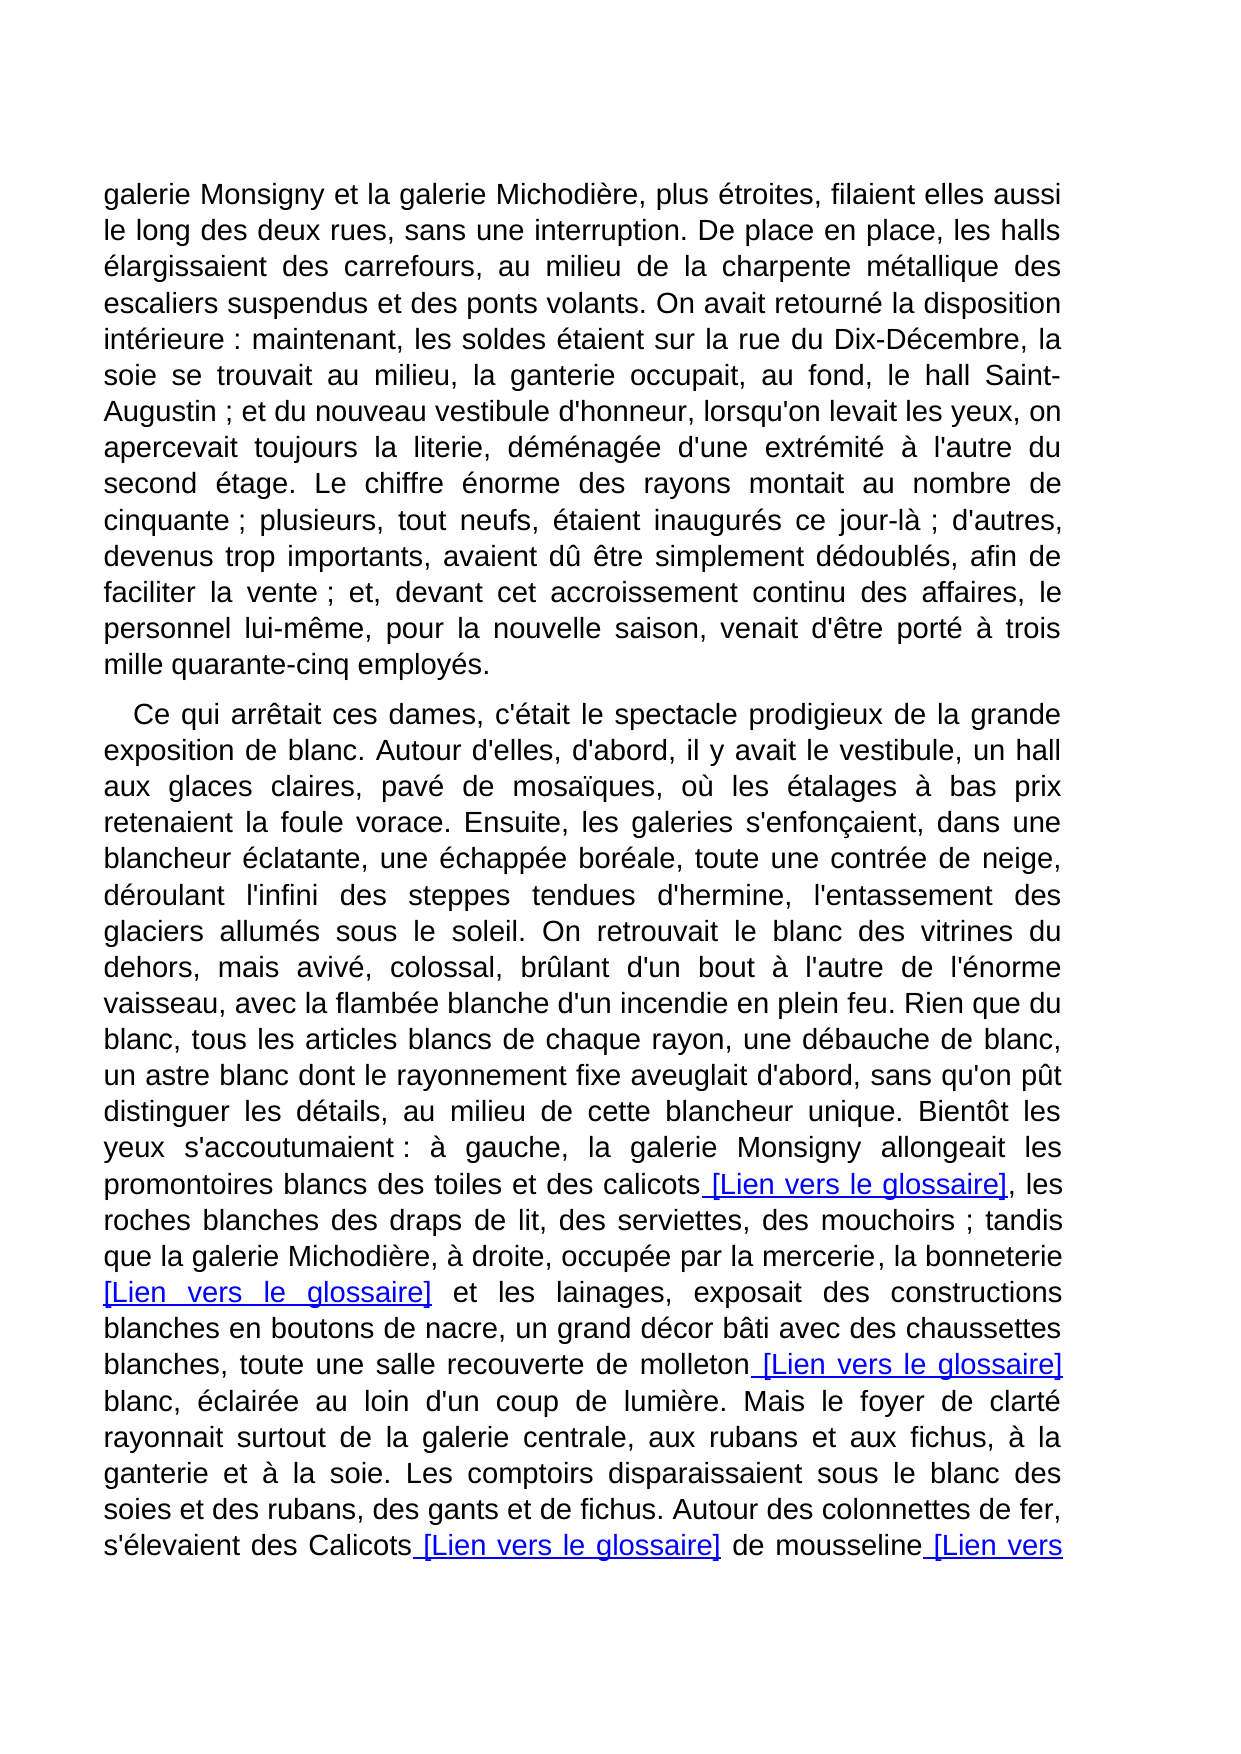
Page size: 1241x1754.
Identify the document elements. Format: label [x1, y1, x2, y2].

text [103, 177, 1063, 681]
text [103, 697, 1063, 1562]
